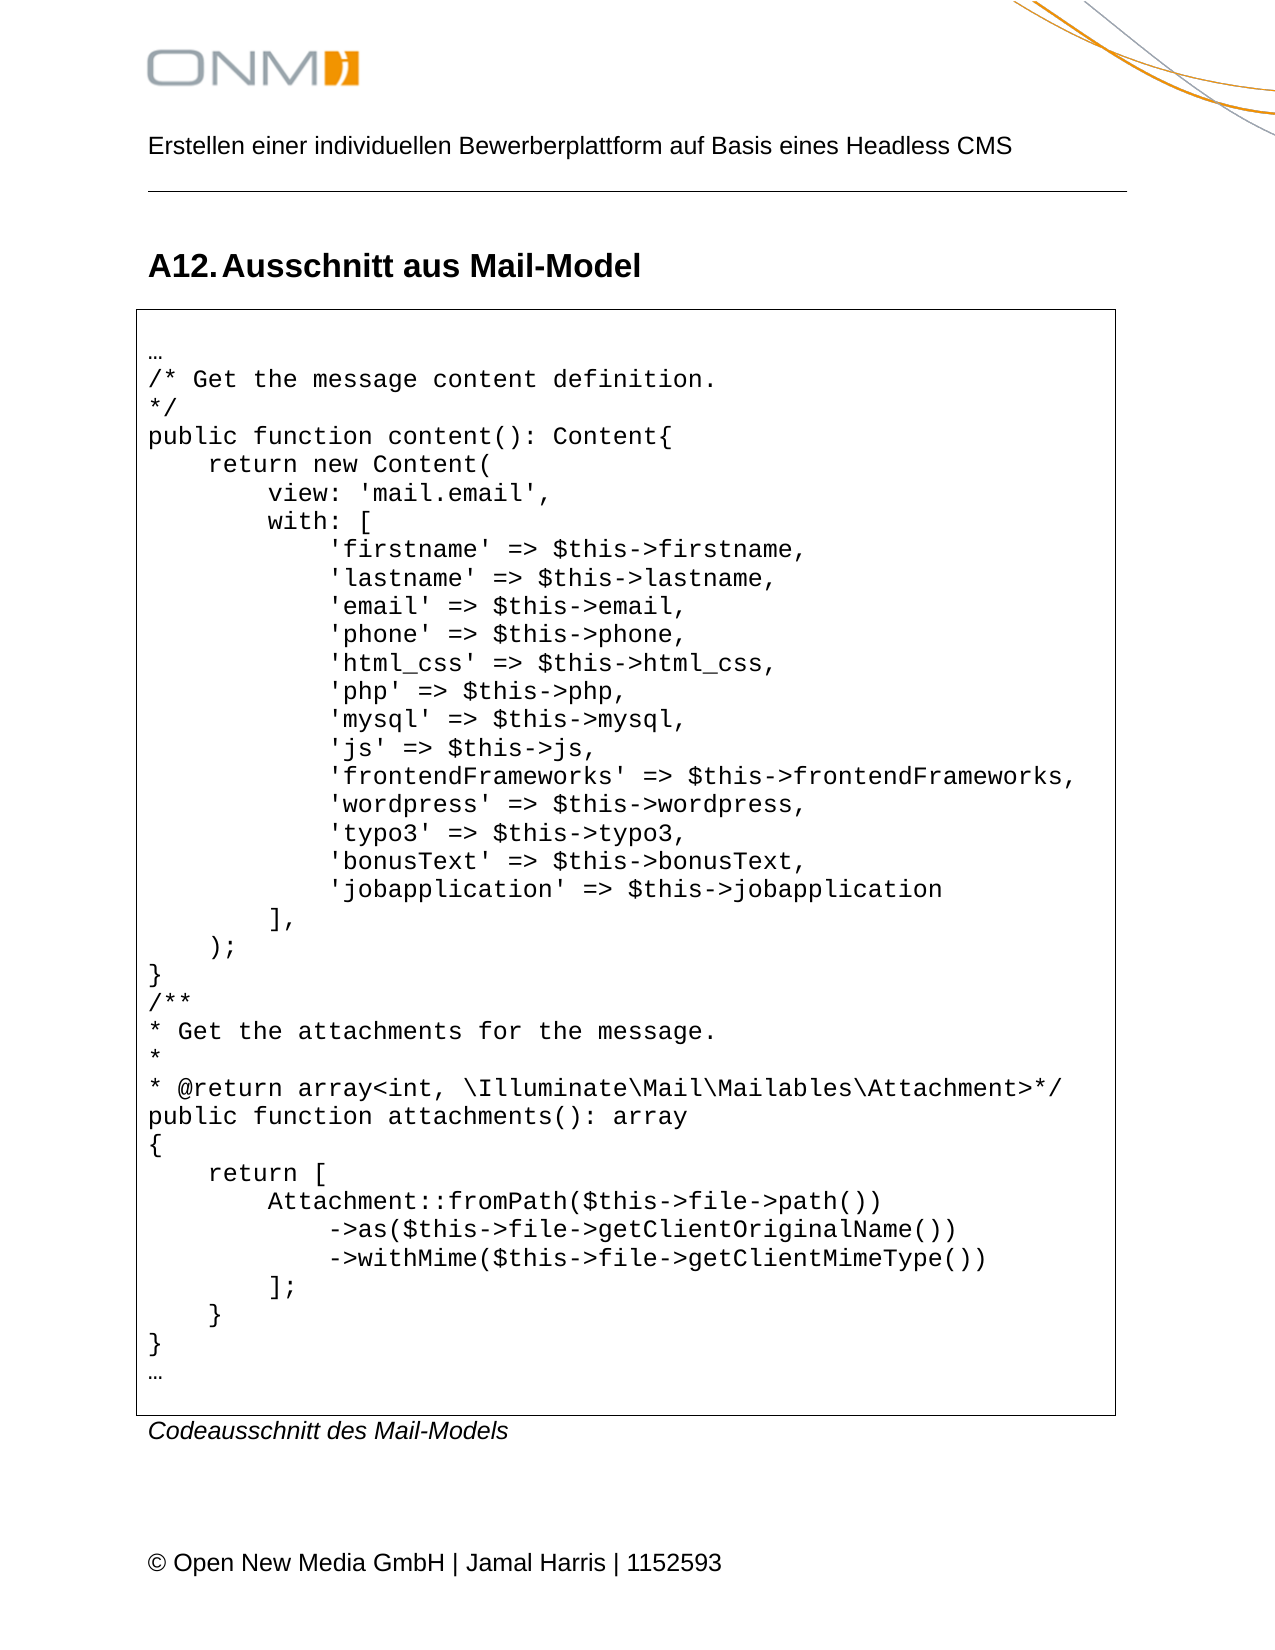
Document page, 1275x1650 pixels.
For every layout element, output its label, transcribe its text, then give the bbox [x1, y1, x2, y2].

table_header … /* Get the message content definition. */ public function content(): Content{ return new Content( view: 'mail.email', with: [ 'firstname' => $this->firstname, 'lastname' => $this->lastname, 'email' => $this->email, 'phone' => $this->phone, 'html_css' => $this->html_css, 'php' => $this->php, 'mysql' => $this->mysql, 'js' => $this->js, 'frontendFrameworks' => $this->frontendFrameworks, 'wordpress' => $this->wordpress, 'typo3' => $this->typo3, 'bonusText' => $this->bonusText, 'jobapplication' => $this->jobapplication ], ); } /** * Get the attachments for the message. * * @return array<int, \Illuminate\Mail\Mailables\Attachment>*/ public function attachments(): array { return [ Attachment::fromPath($this->file->path()) ->as($this->file->getClientOriginalName()) ->withMime($this->file->getClientMimeType()) ]; } } … [137, 310, 1115, 1415]
picture [1000, 1, 1275, 147]
picture [116, 0, 413, 104]
text Ausschnitt aus Mail-Model [148, 246, 1127, 284]
text Codeausschnitt des Mail-Models [148, 1416, 1127, 1445]
